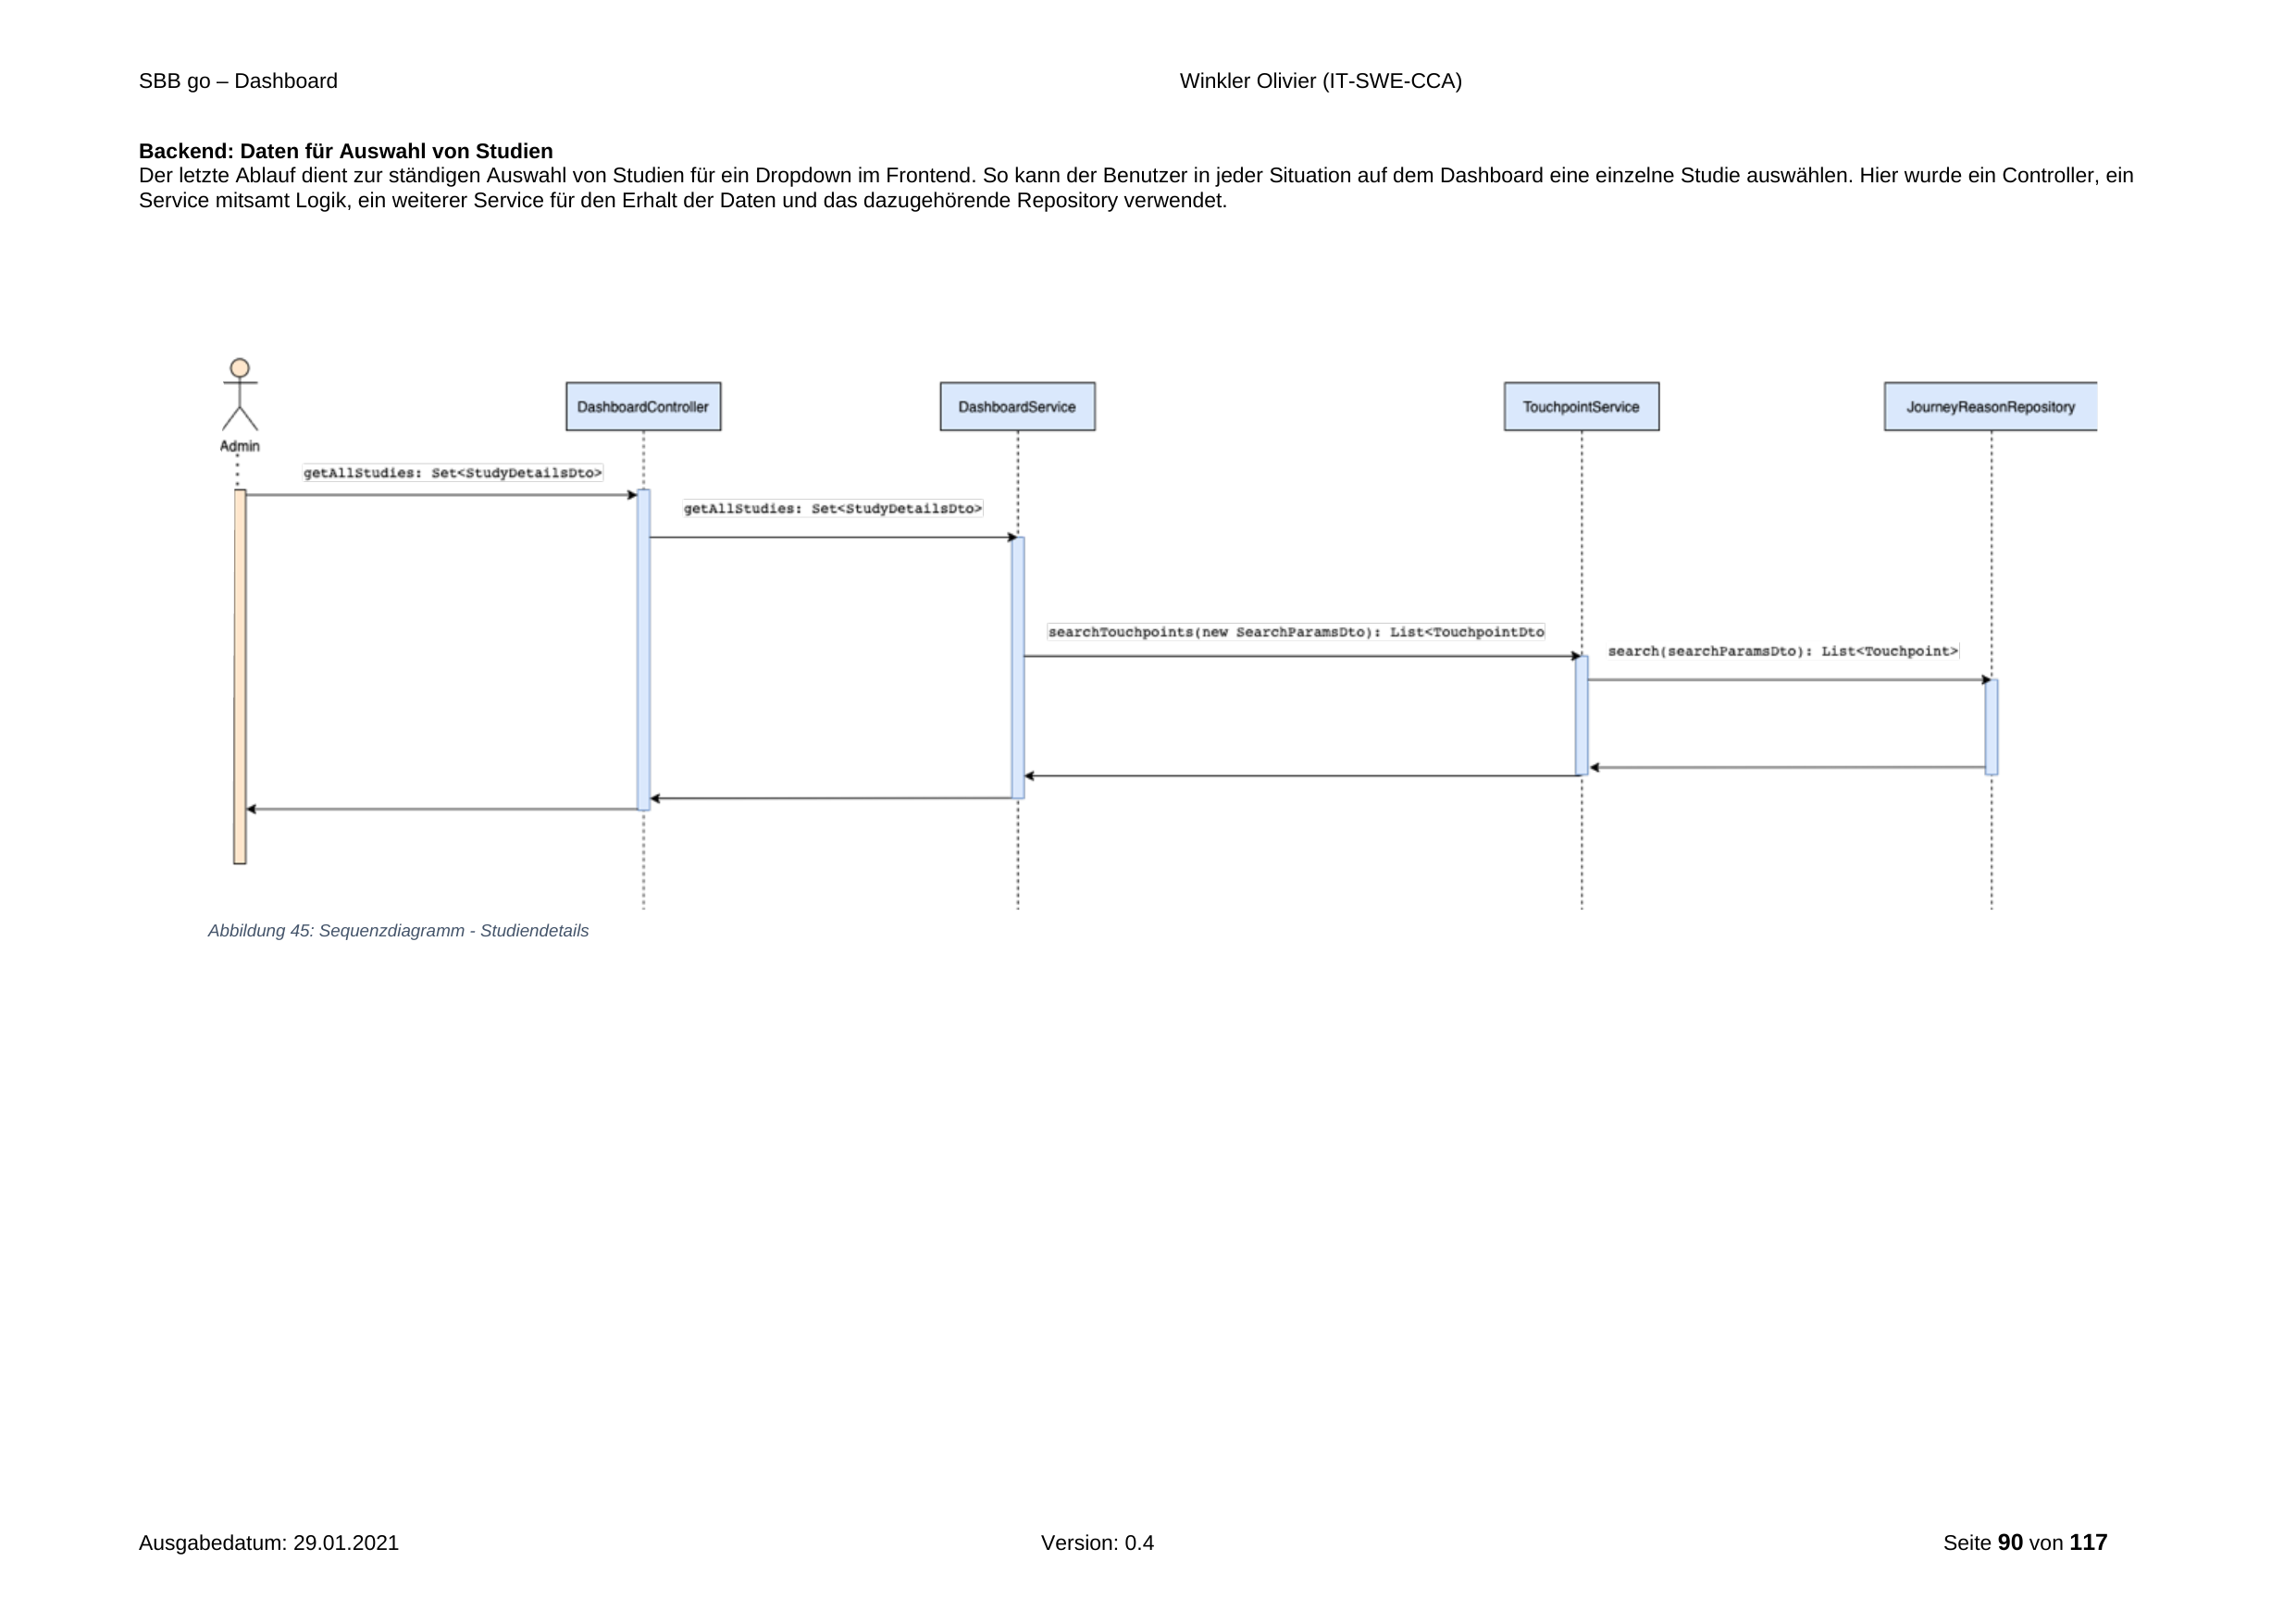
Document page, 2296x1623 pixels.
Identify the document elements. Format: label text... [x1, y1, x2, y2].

text Backend: Daten für Auswahl von Studien [139, 139, 2156, 163]
text Der letzte Ablauf dient zur ständigen Auswahl von Studien für ein Dropdown im Frontend. So kann der Benutzer in jeder Situation auf dem Dashboard eine einzelne Studie auswählen. Hier wurde ein Controller, ein Service mitsamt Logik, ein weiterer Service für den Erhalt der Daten und das dazugehörende Repository verwendet. [139, 163, 2156, 212]
